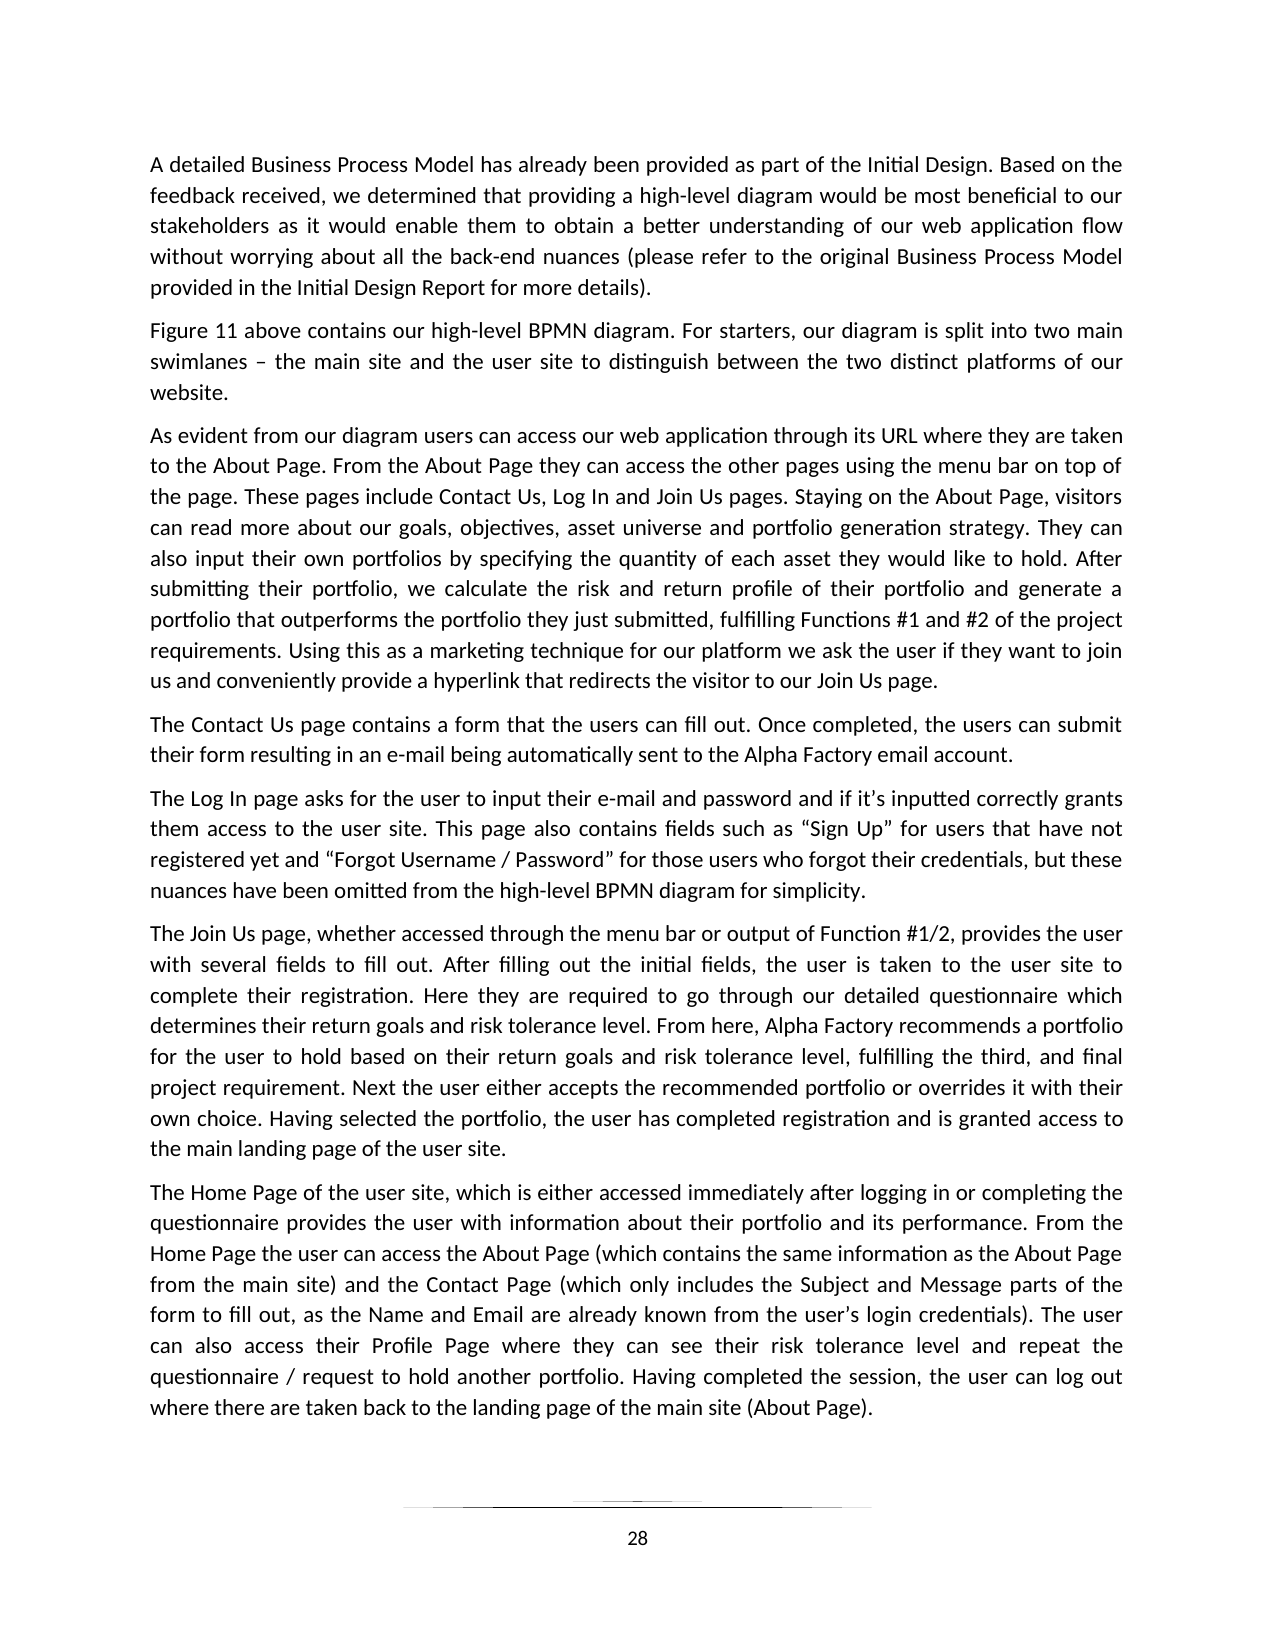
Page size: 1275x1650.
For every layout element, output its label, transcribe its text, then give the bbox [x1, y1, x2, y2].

text The Log In page asks for the user to input their e-mail and password and if it’s inputted correctly grants them access to the user site. This page also contains fields such as “Sign Up” for users that have not registered yet and “Forgot Username / Password” for those users who forgot their credentials, but these nuances have been omitted from the high-level BPMN diagram for simplicity. [150, 784, 1125, 904]
text A detailed Business Process Model has already been provided as part of the Initial Design. Based on the feedback received, we determined that providing a high-level diagram would be most beneficial to our stakeholders as it would enable them to obtain a better understanding of our web application flow without worrying about all the back-end nuances (please refer to the original Business Process Model provided in the Initial Design Report for more details). [150, 150, 1125, 301]
text The Home Page of the user site, which is either accessed immediately after logging in or completing the questionnaire provides the user with information about their portfolio and its performance. From the Home Page the user can access the About Page (which contains the same information as the About Page from the main site) and the Contact Page (which only includes the Subject and Message parts of the form to fill out, as the Name and Email are already known from the user’s login credentials). The user can also access their Profile Page where they can see their risk tolerance level and repeat the questionnaire / request to hold another portfolio. Having completed the session, the user can log out where there are taken back to the landing page of the main site (About Page). [150, 1178, 1125, 1421]
text The Join Us page, whether accessed through the menu bar or output of Function #1/2, provides the user with several fields to fill out. After filling out the initial fields, the user is taken to the user site to complete their registration. Here they are required to go through our detailed questionnaire which determines their return goals and risk tolerance level. From here, Alpha Factory recommends a portfolio for the user to hold based on their return goals and risk tolerance level, fulfilling the third, and final project requirement. Next the user either accepts the recommended portfolio or overrides it with their own choice. Having selected the portfolio, the user has completed registration and is granted access to the main landing page of the user site. [150, 919, 1125, 1162]
text As evident from our diagram users can access our web application through its URL where they are taken to the About Page. From the About Page they can access the other pages using the menu bar on top of the page. These pages include Contact Us, Log In and Join Us pages. Staying on the About Page, visitors can read more about our goals, objectives, asset universe and portfolio generation strategy. They can also input their own portfolios by specifying the quantity of each asset they would like to hold. After submitting their portfolio, we calculate the risk and return profile of their portfolio and generate a portfolio that outperforms the portfolio they just submitted, fulfilling Functions #1 and #2 of the project requirements. Using this as a marketing technique for our platform we ask the user if they want to join us and conveniently provide a hyperlink that redirects the visitor to our Join Us page. [150, 421, 1125, 695]
text Figure 11 above contains our high-level BPMN diagram. For starters, our diagram is split into two main swimlanes – the main site and the user site to distinguish between the two distinct platforms of our website. [150, 316, 1125, 406]
text The Contact Us page contains a form that the users can fill out. Once completed, the users can submit their form resulting in an e-mail being automatically sent to the Alpha Factory email account. [150, 710, 1125, 769]
